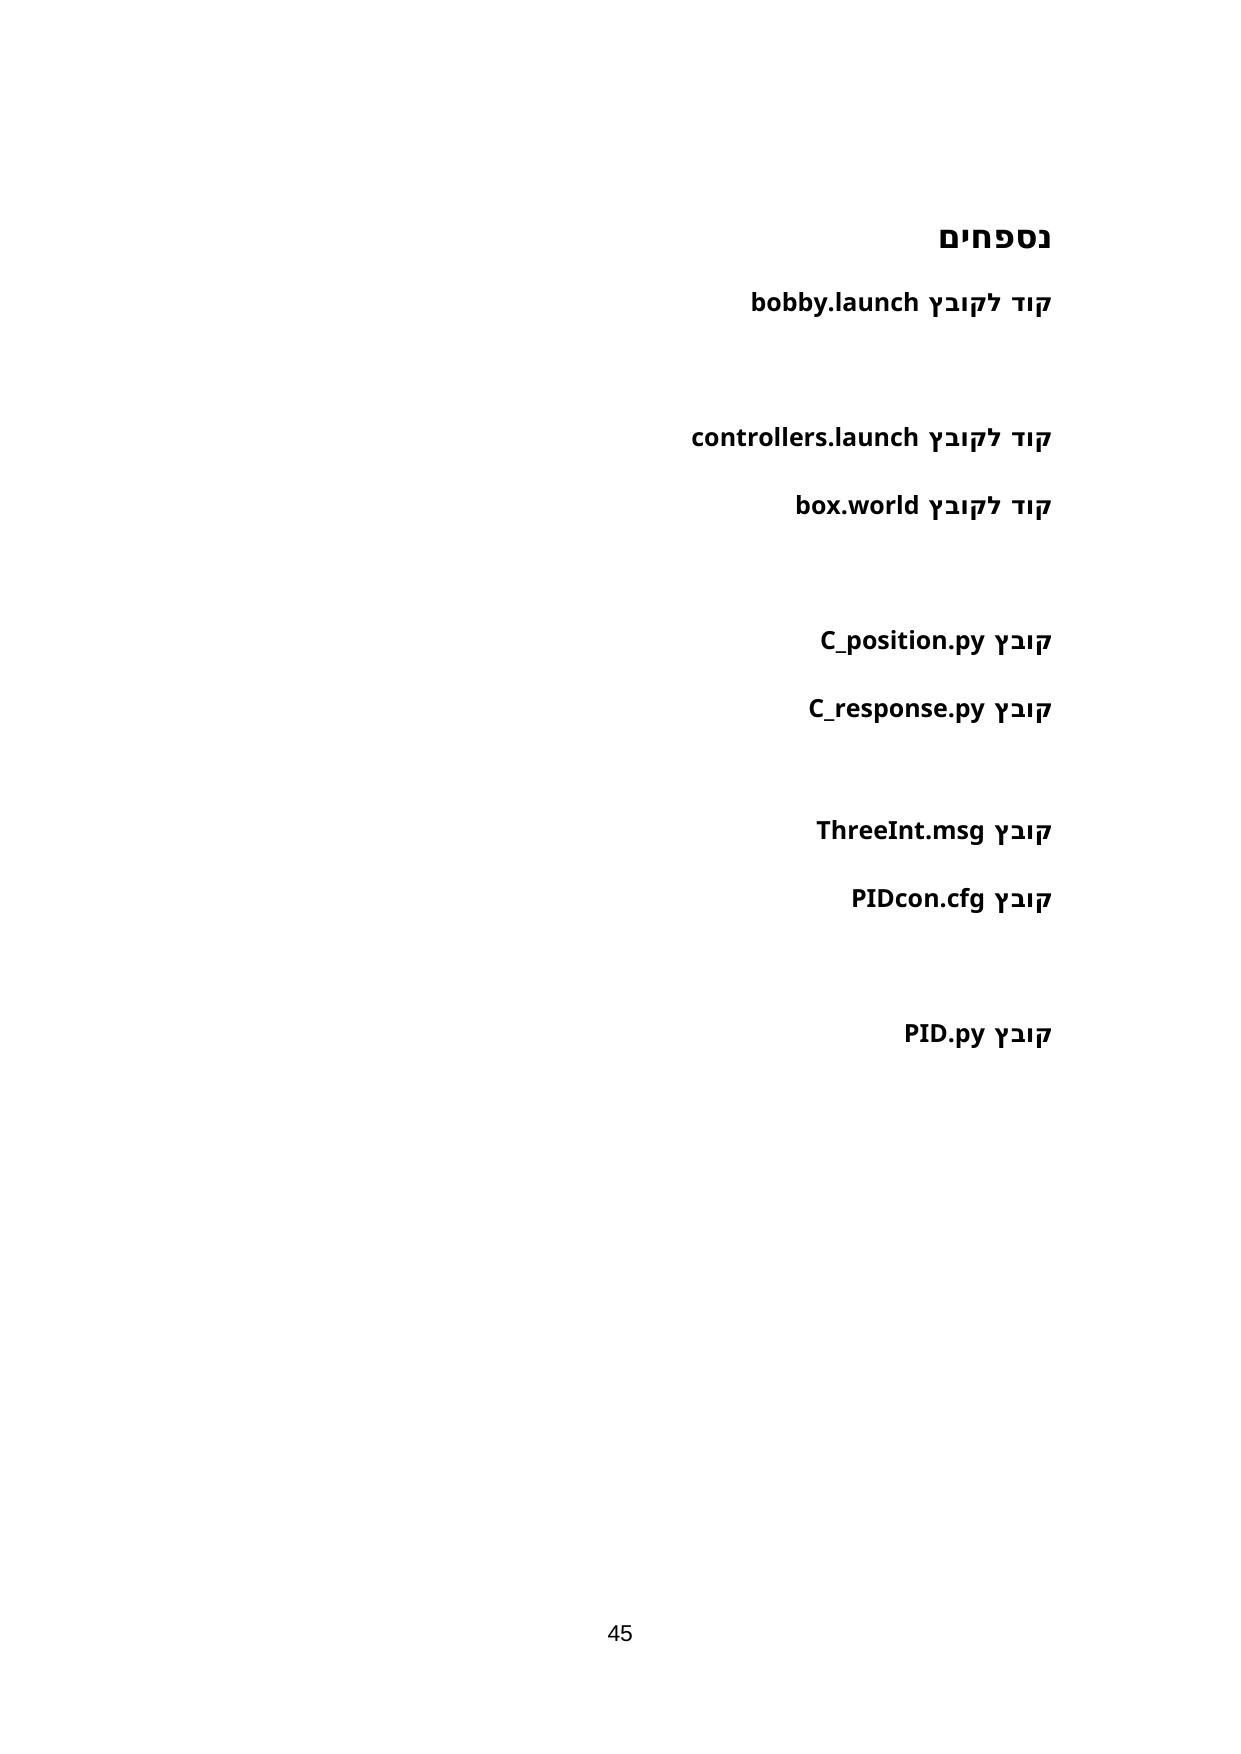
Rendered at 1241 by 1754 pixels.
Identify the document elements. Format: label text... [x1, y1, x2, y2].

text קובץ C_position.py [187, 623, 1053, 657]
text קוד לקובץ controllers.launch [187, 420, 1053, 454]
text קובץ ThreeInt.msg [187, 813, 1053, 847]
text קובץ PIDcon.cfg [187, 881, 1053, 915]
text קובץ PID.py [187, 1016, 1053, 1050]
list נספחים [301, 218, 1053, 257]
text קובץ C_response.py [187, 691, 1053, 725]
text קוד לקובץ box.world [187, 487, 1053, 522]
text קוד לקובץ bobby.launch [187, 284, 1053, 318]
